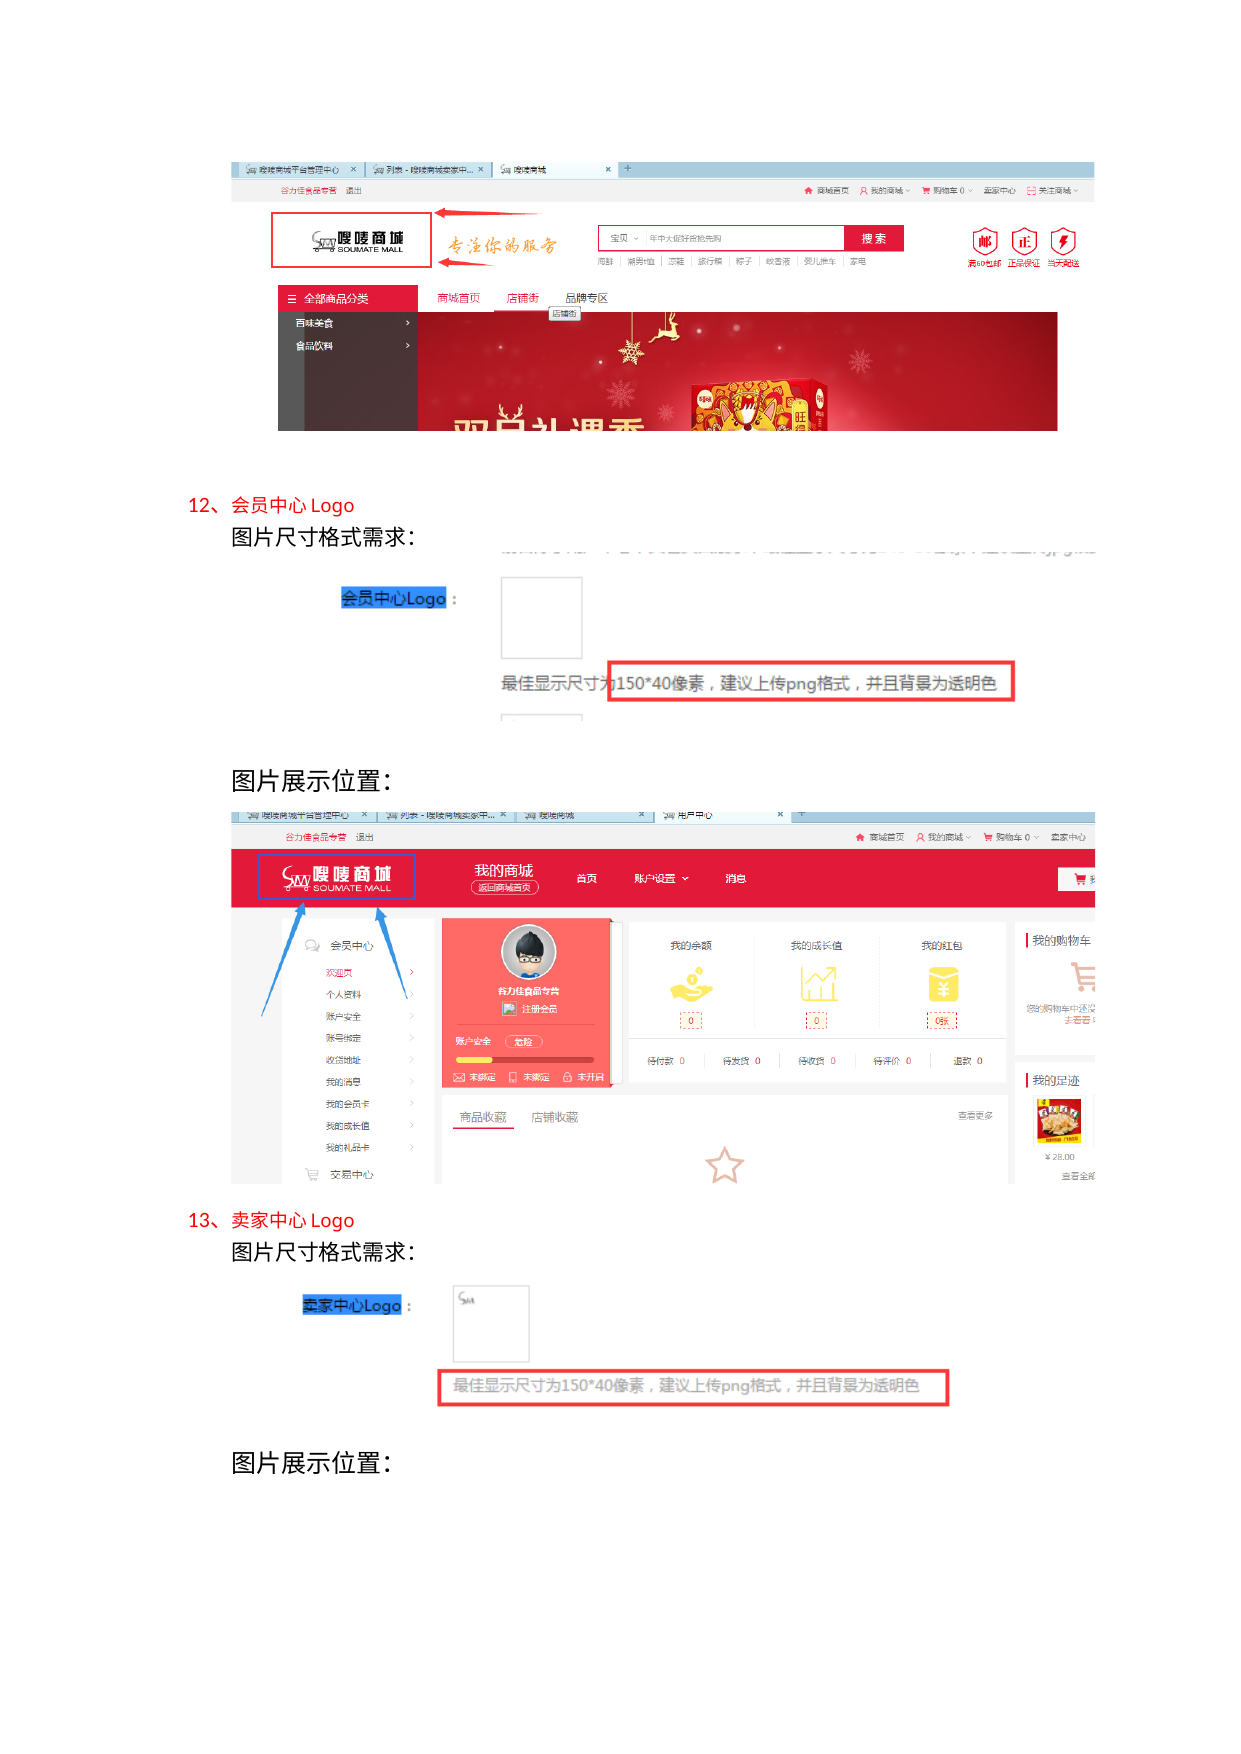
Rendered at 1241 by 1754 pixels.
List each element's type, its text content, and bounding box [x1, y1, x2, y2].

list 会员中心Logo [187, 487, 1053, 519]
list 图片展示位置： [187, 1429, 1053, 1494]
list 卖家中心Logo [187, 1202, 1053, 1234]
picture [231, 552, 1097, 721]
picture [231, 162, 1095, 431]
picture [231, 1267, 1097, 1413]
list 图片展示位置： [187, 747, 1053, 812]
list 图片尺寸格式需求： [187, 519, 1053, 552]
picture [231, 812, 1096, 1184]
list 图片尺寸格式需求： [187, 1234, 1053, 1267]
